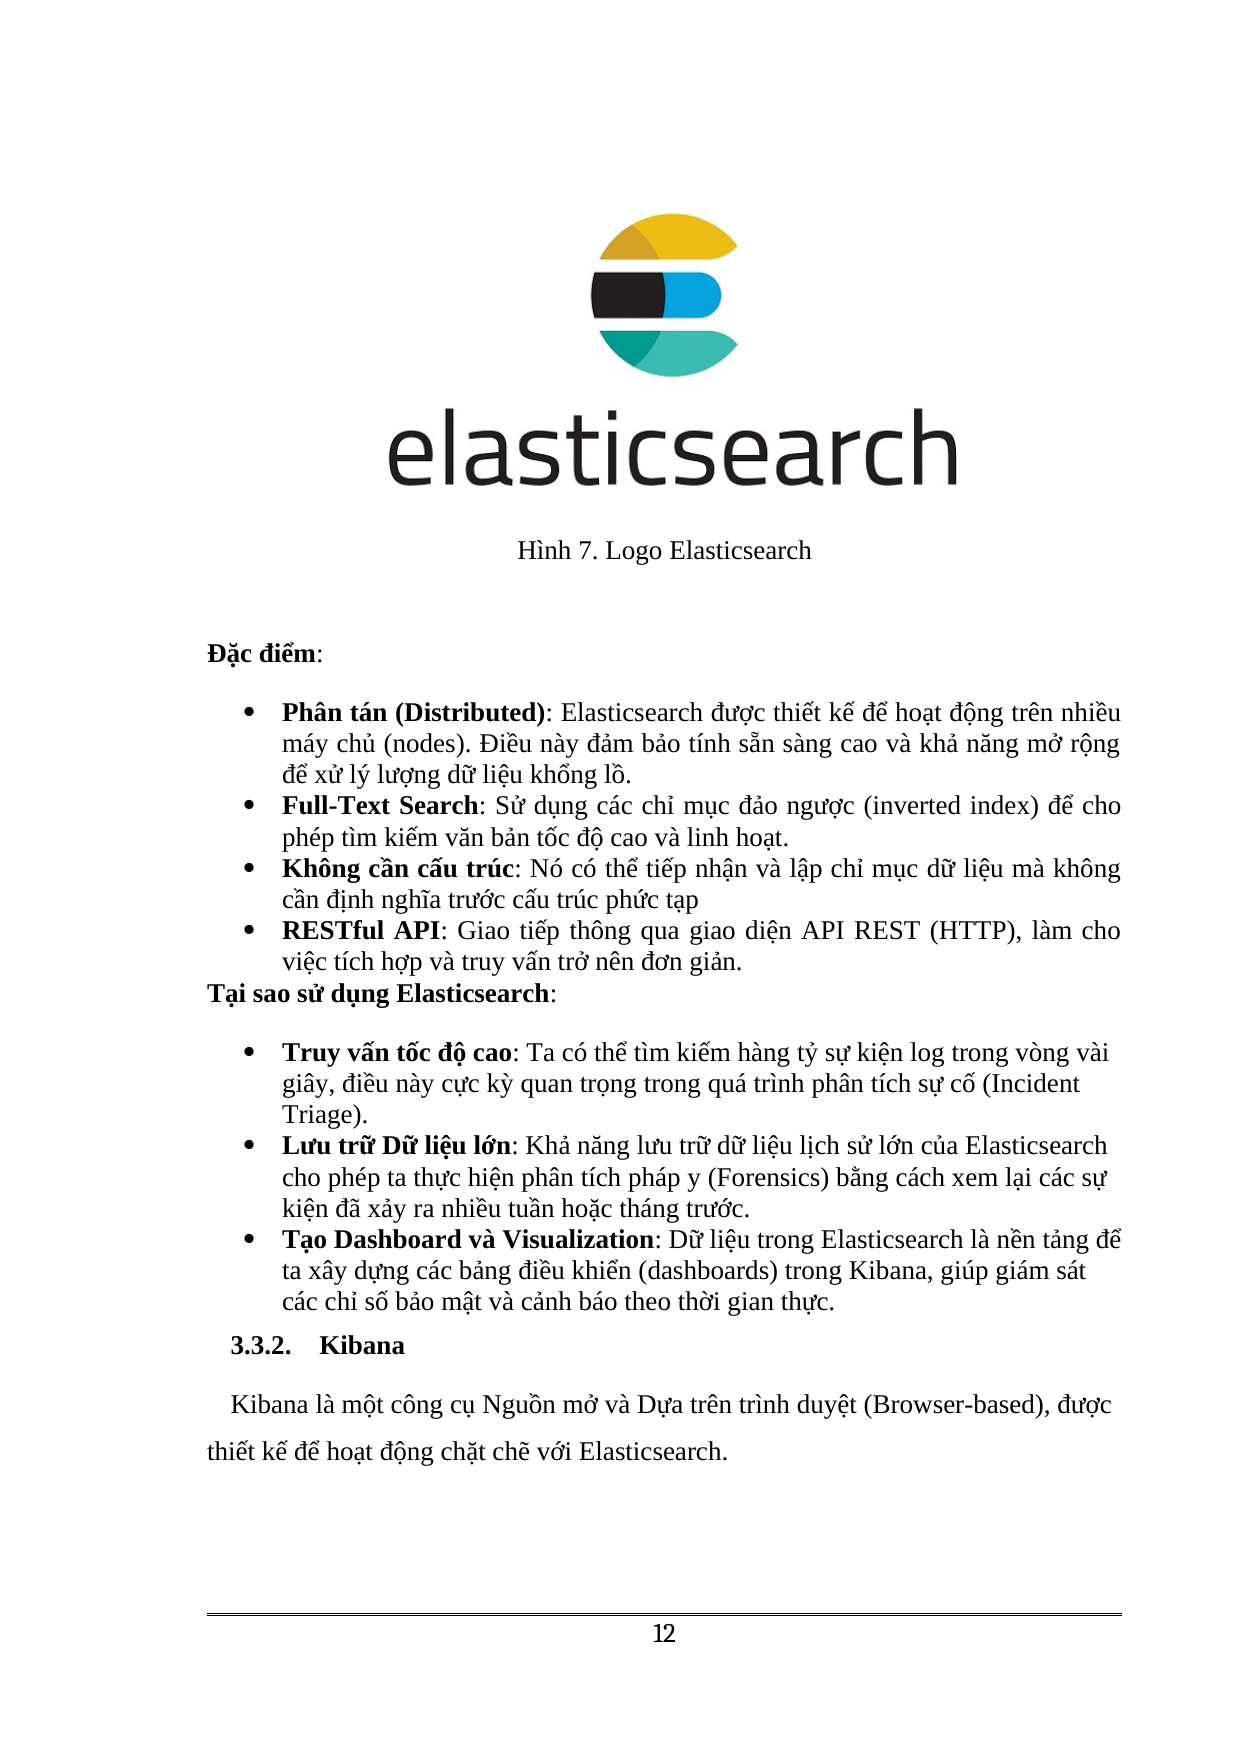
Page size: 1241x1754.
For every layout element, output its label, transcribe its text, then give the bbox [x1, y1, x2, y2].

text Đặc điểm: [207, 637, 1122, 668]
list Không cần cấu trúc: Nó có thể tiếp nhận và lập chỉ mục dữ liệu mà không cần định nghĩa trước cấu trúc phức tạp [244, 852, 1122, 914]
picture [345, 177, 1008, 506]
list Truy vấn tốc độ cao: Ta có thể tìm kiếm hàng tỷ sự kiện log trong vòng vài giây, điều này cực kỳ quan trọng trong quá trình phân tích sự cố (Incident Triage). [244, 1036, 1122, 1129]
list Tạo Dashboard và Visualization: Dữ liệu trong Elasticsearch là nền tảng để ta xây dựng các bảng điều khiển (dashboards) trong Kibana, giúp giám sát các chỉ số bảo mật và cảnh báo theo thời gian thực. [244, 1223, 1122, 1316]
text Hình 7. Logo Elasticsearch [207, 534, 1122, 565]
list Full-Text Search: Sử dụng các chỉ mục đảo ngược (inverted index) để cho phép tìm kiếm văn bản tốc độ cao và linh hoạt. [244, 789, 1122, 852]
list RESTful API: Giao tiếp thông qua giao diện API REST (HTTP), làm cho việc tích hợp và truy vấn trở nên đơn giản. [244, 914, 1122, 977]
list Phân tán (Distributed): Elasticsearch được thiết kế để hoạt động trên nhiều máy chủ (nodes). Điều này đảm bảo tính sẵn sàng cao và khả năng mở rộng để xử lý lượng dữ liệu khổng lồ. [244, 696, 1122, 789]
subtitle Kibana [230, 1329, 1122, 1360]
list Lưu trữ Dữ liệu lớn: Khả năng lưu trữ dữ liệu lịch sử lớn của Elasticsearch cho phép ta thực hiện phân tích pháp y (Forensics) bằng cách xem lại các sự kiện đã xảy ra nhiều tuần hoặc tháng trước. [244, 1129, 1122, 1223]
text Kibana là một công cụ Nguồn mở và Dựa trên trình duyệt (Browser-based), được thiết kế để hoạt động chặt chẽ với Elasticsearch. [207, 1388, 1122, 1466]
text Tại sao sử dụng Elasticsearch: [207, 977, 1122, 1008]
